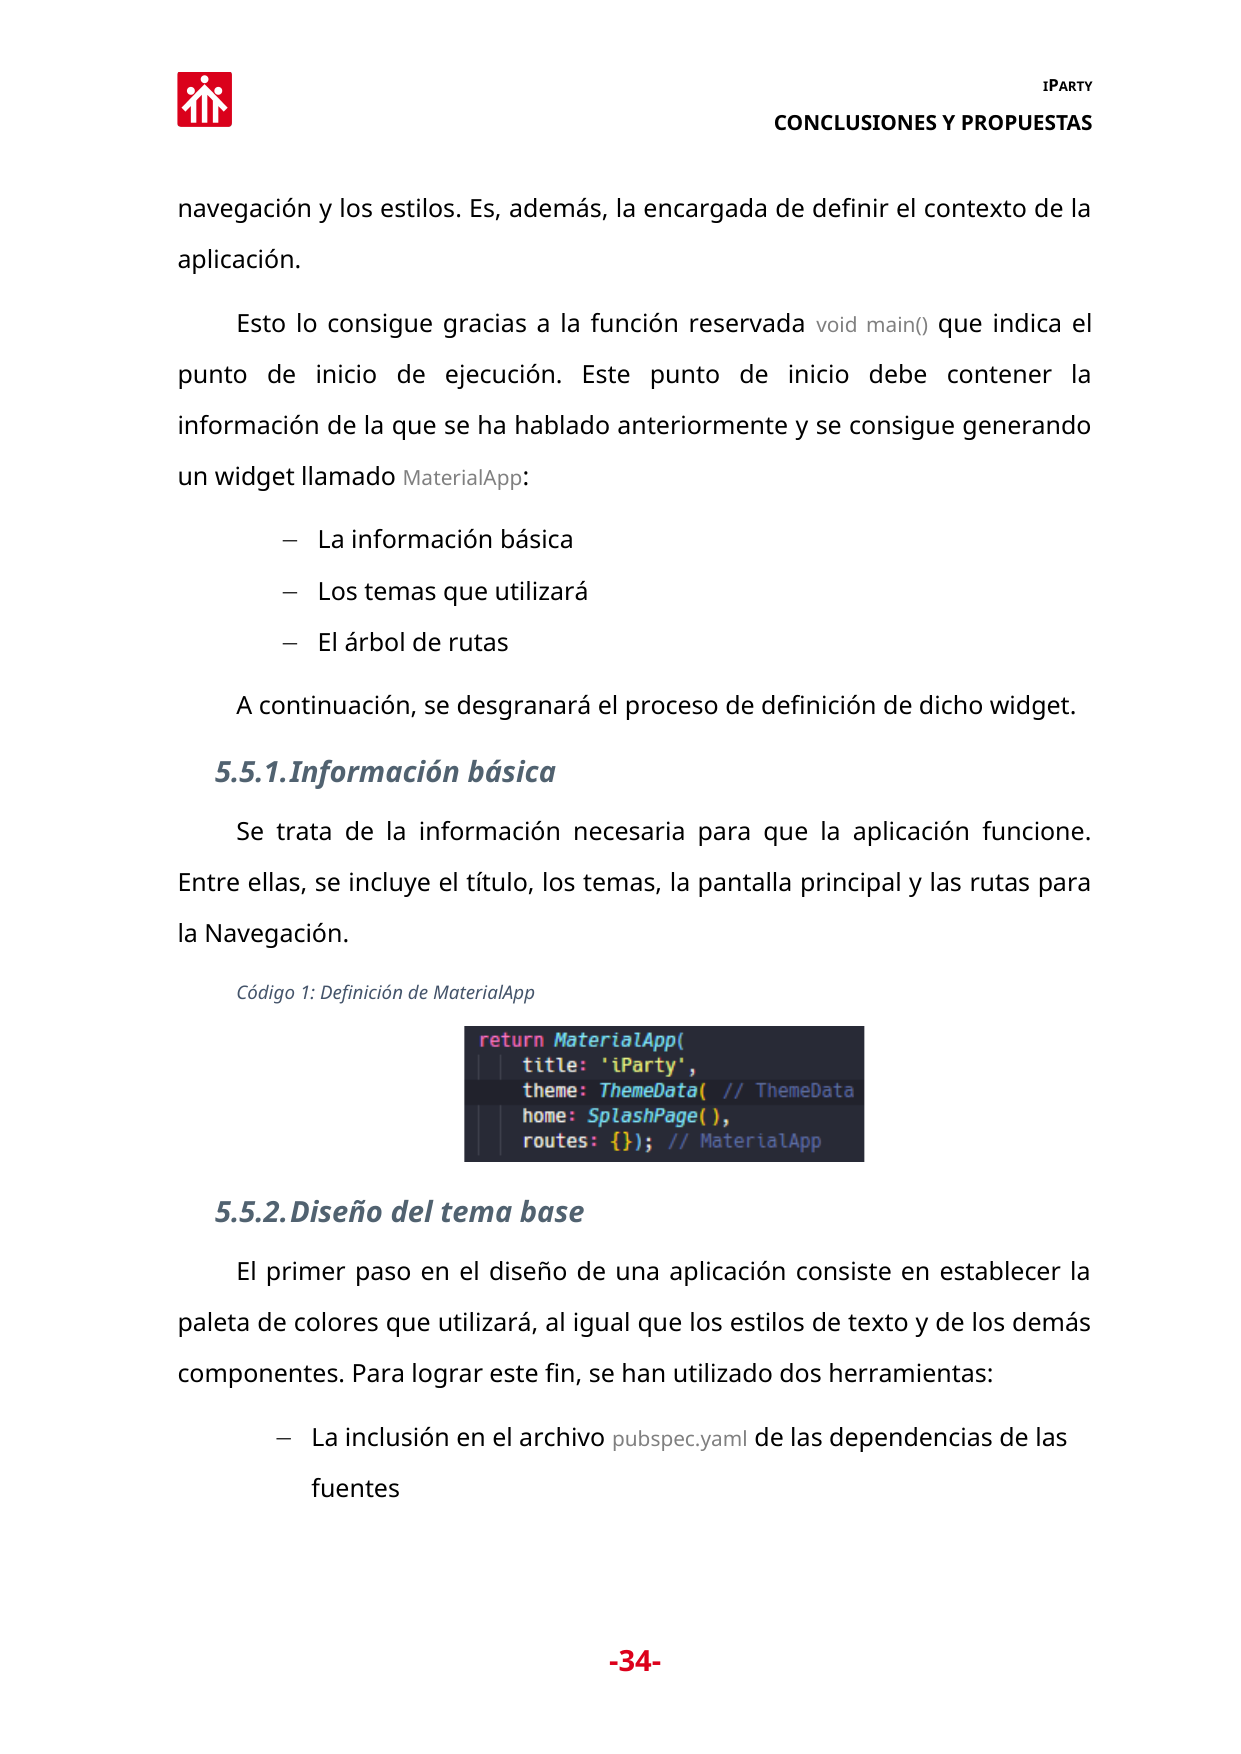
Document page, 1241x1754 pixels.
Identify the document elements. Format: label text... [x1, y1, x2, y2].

subtitle Información básica [215, 751, 1092, 791]
picture [464, 1026, 865, 1162]
list El árbol de rutas [280, 624, 1092, 658]
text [177, 191, 1092, 276]
picture [177, 72, 232, 127]
list La información básica [280, 522, 1092, 556]
list La inclusión en el archivo pubspec.yaml de las dependencias de las fuentes [274, 1419, 1092, 1505]
text Se trata de la información necesaria para que la aplicación funcione. Entre ellas, se incluye el título, los temas, la pantalla principal y las rutas para la Navegación. [177, 814, 1092, 950]
subtitle Diseño del tema base [215, 1191, 1092, 1231]
text A continuación, se desgranará el proceso de definición de dicho widget. [177, 688, 1092, 722]
text El primer paso en el diseño de una aplicación consiste en establecer la paleta de colores que utilizará, al igual que los estilos de texto y de los demás componentes. Para lograr este fin, se han utilizado dos herramientas: [177, 1254, 1092, 1390]
list Los temas que utilizará [280, 573, 1092, 607]
text Esto lo consigue gracias a la función reservada void main() que indica el punto de inicio de ejecución. Este punto de inicio debe contener la información de la que se ha hablado anteriormente y se consigue generando un widget llamado MaterialApp: [177, 306, 1092, 493]
